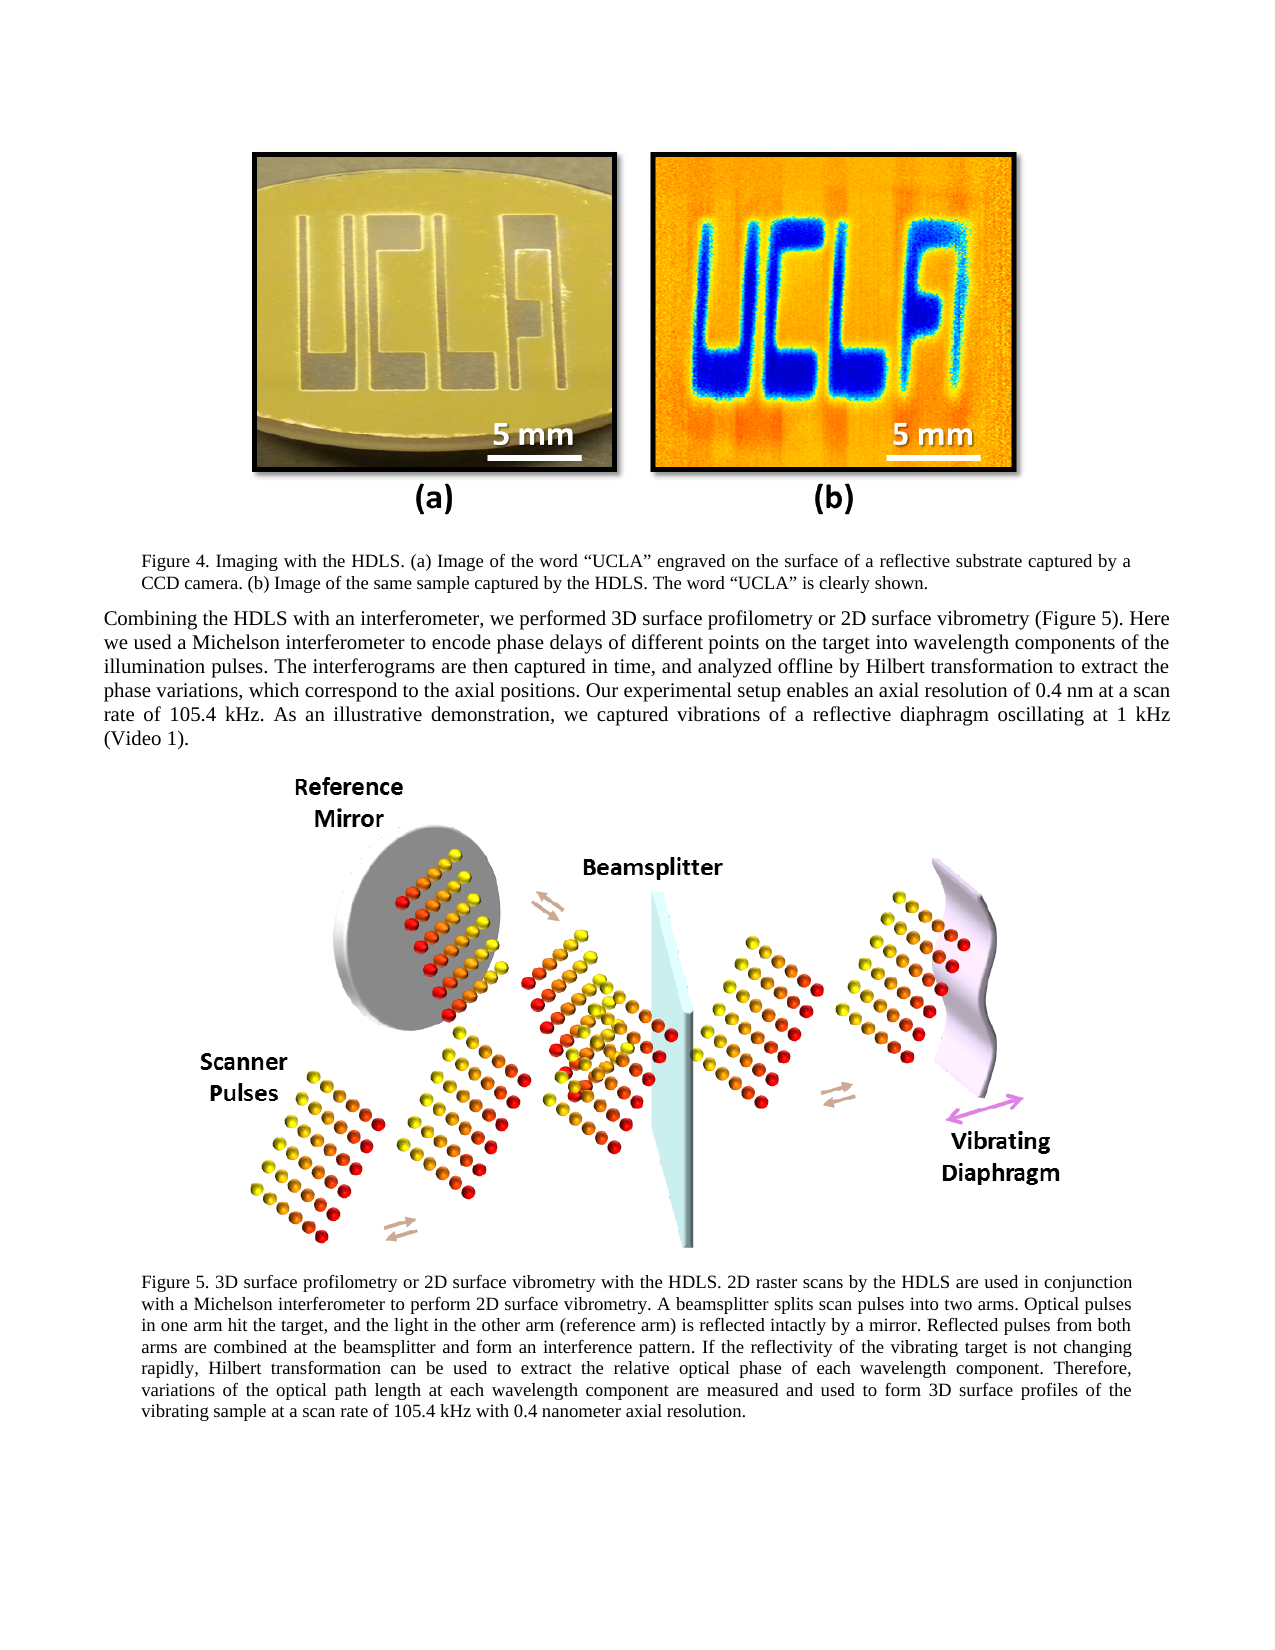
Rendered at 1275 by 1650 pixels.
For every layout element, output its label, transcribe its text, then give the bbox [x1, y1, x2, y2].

picture [179, 762, 1096, 1259]
picture [248, 149, 1027, 538]
text Figure 4. Imaging with the HDLS. (a) Image of the word “UCLA” engraved on the surface of a reflective substrate captured by a CCD camera. (b) Image of the same sample captured by the HDLS. The word “UCLA” is clearly shown. [141, 550, 1134, 593]
text Figure 5. 3D surface profilometry or 2D surface vibrometry with the HDLS. 2D raster scans by the HDLS are used in conjunction with a Michelson interferometer to perform 2D surface vibrometry. A beamsplitter splits scan pulses into two arms. Optical pulses in one arm hit the target, and the light in the other arm (reference arm) is reflected intactly by a mirror. Reflected pulses from both arms are combined at the beamsplitter and form an interference pattern. If the reflectivity of the vibrating target is not changing rapidly, Hilbert transformation can be used to extract the relative optical phase of each wavelength component. Therefore, variations of the optical path length at each wavelength component are measured and used to form 3D surface profiles of the vibrating sample at a scan rate of 105.4 kHz with 0.4 nanometer axial resolution. [141, 1271, 1134, 1422]
text Combining the HDLS with an interferometer, we performed 3D surface profilometry or 2D surface vibrometry (Figure 5). Here we used a Michelson interferometer to encode phase delays of different points on the target into wavelength components of the illumination pulses. The interferograms are then captured in time, and analyzed offline by Hilbert transformation to extract the phase variations, which correspond to the axial positions. Our experimental setup enables an axial resolution of 0.4 nm at a scan rate of 105.4 kHz. As an illustrative demonstration, we captured vibrations of a reflective diaphragm oscillating at 1 kHz (Video 1). [103, 606, 1171, 750]
